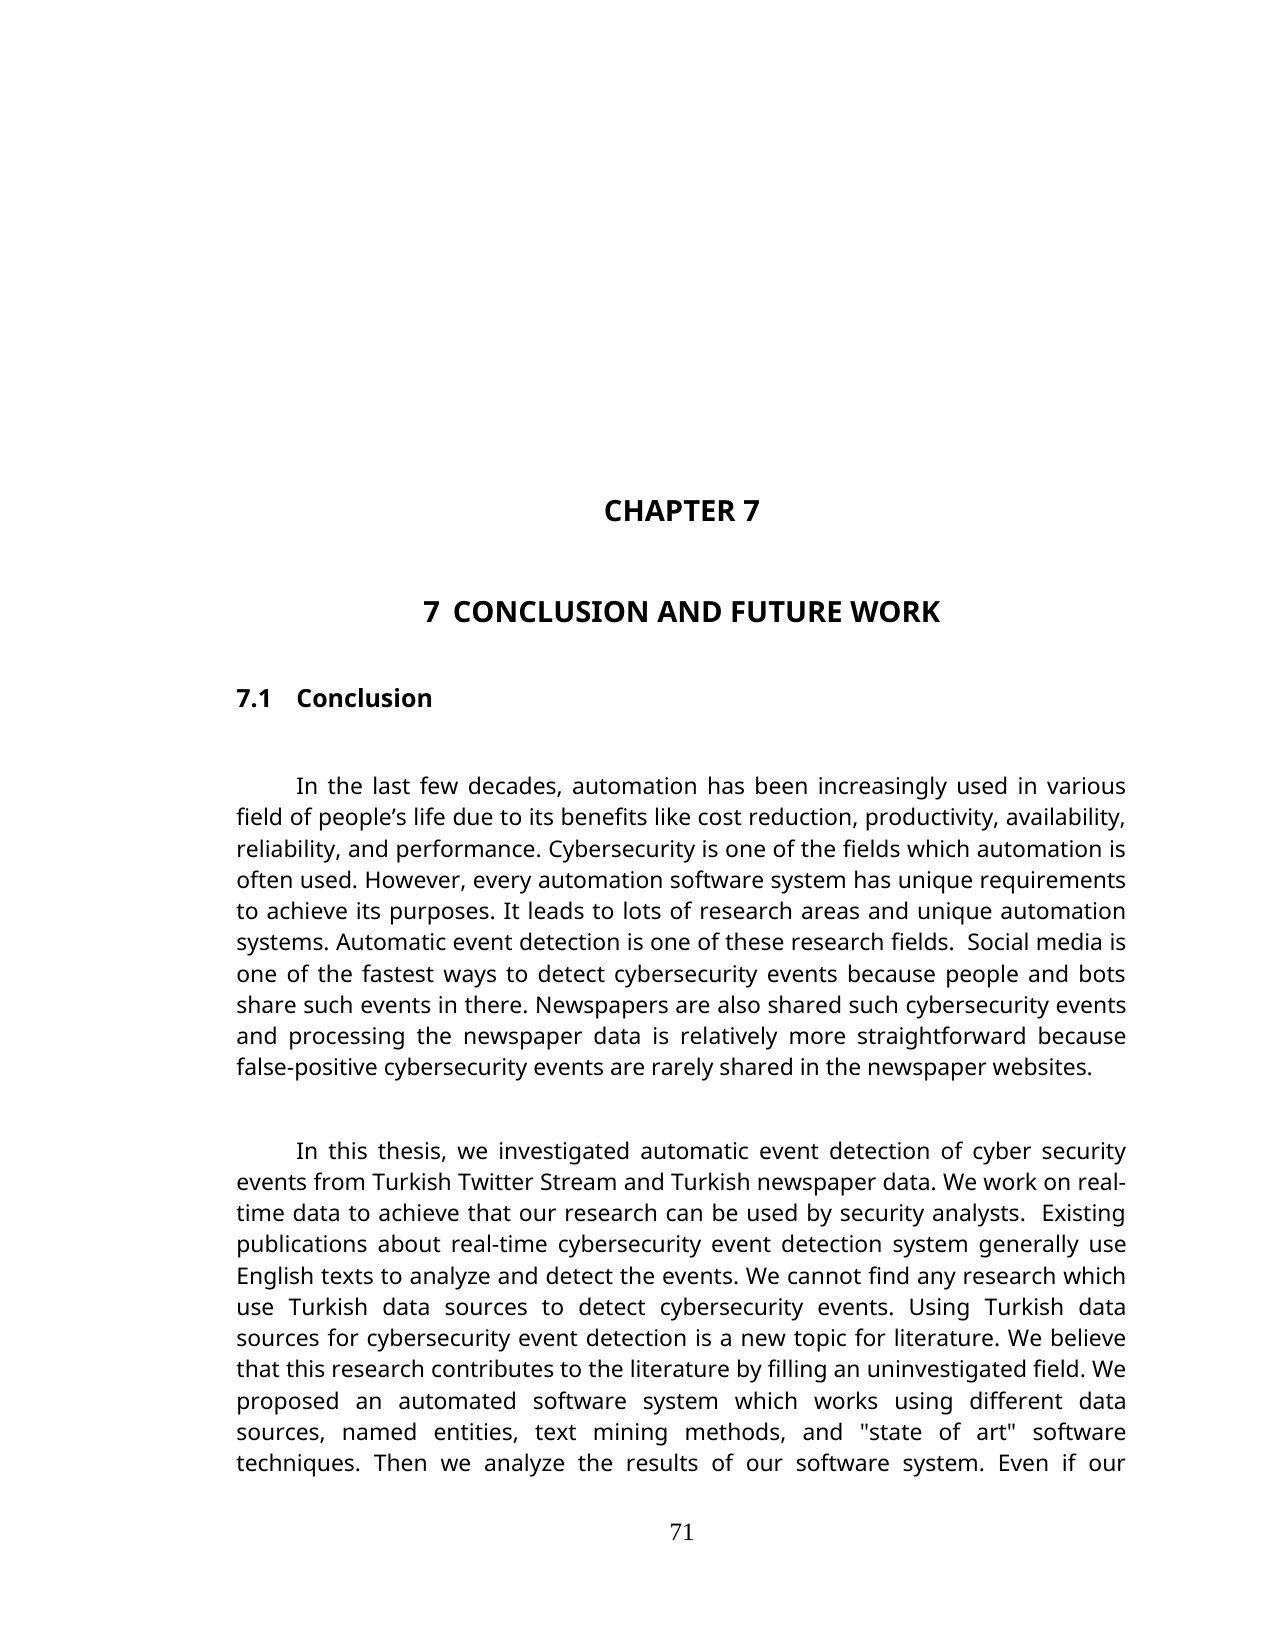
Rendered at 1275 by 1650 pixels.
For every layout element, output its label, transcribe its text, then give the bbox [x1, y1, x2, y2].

subtitle Conclusion [236, 681, 1127, 715]
text CHAPTER 7 [236, 491, 1127, 530]
text In the last few decades, automation has been increasingly used in various field of people’s life due to its benefits like cost reduction, productivity, availability, reliability, and performance. Cybersecurity is one of the fields which automation is often used. However, every automation software system has unique requirements to achieve its purposes. It leads to lots of research areas and unique automation systems. Automatic event detection is one of these research fields. Social media is one of the fastest ways to detect cybersecurity events because people and bots share such events in there. Newspapers are also shared such cybersecurity events and processing the newspaper data is relatively more straightforward because false-positive cybersecurity events are rarely shared in the newspaper websites. [236, 770, 1127, 1082]
subtitle CONCLUSION AND FUTURE WORK [236, 591, 1127, 631]
